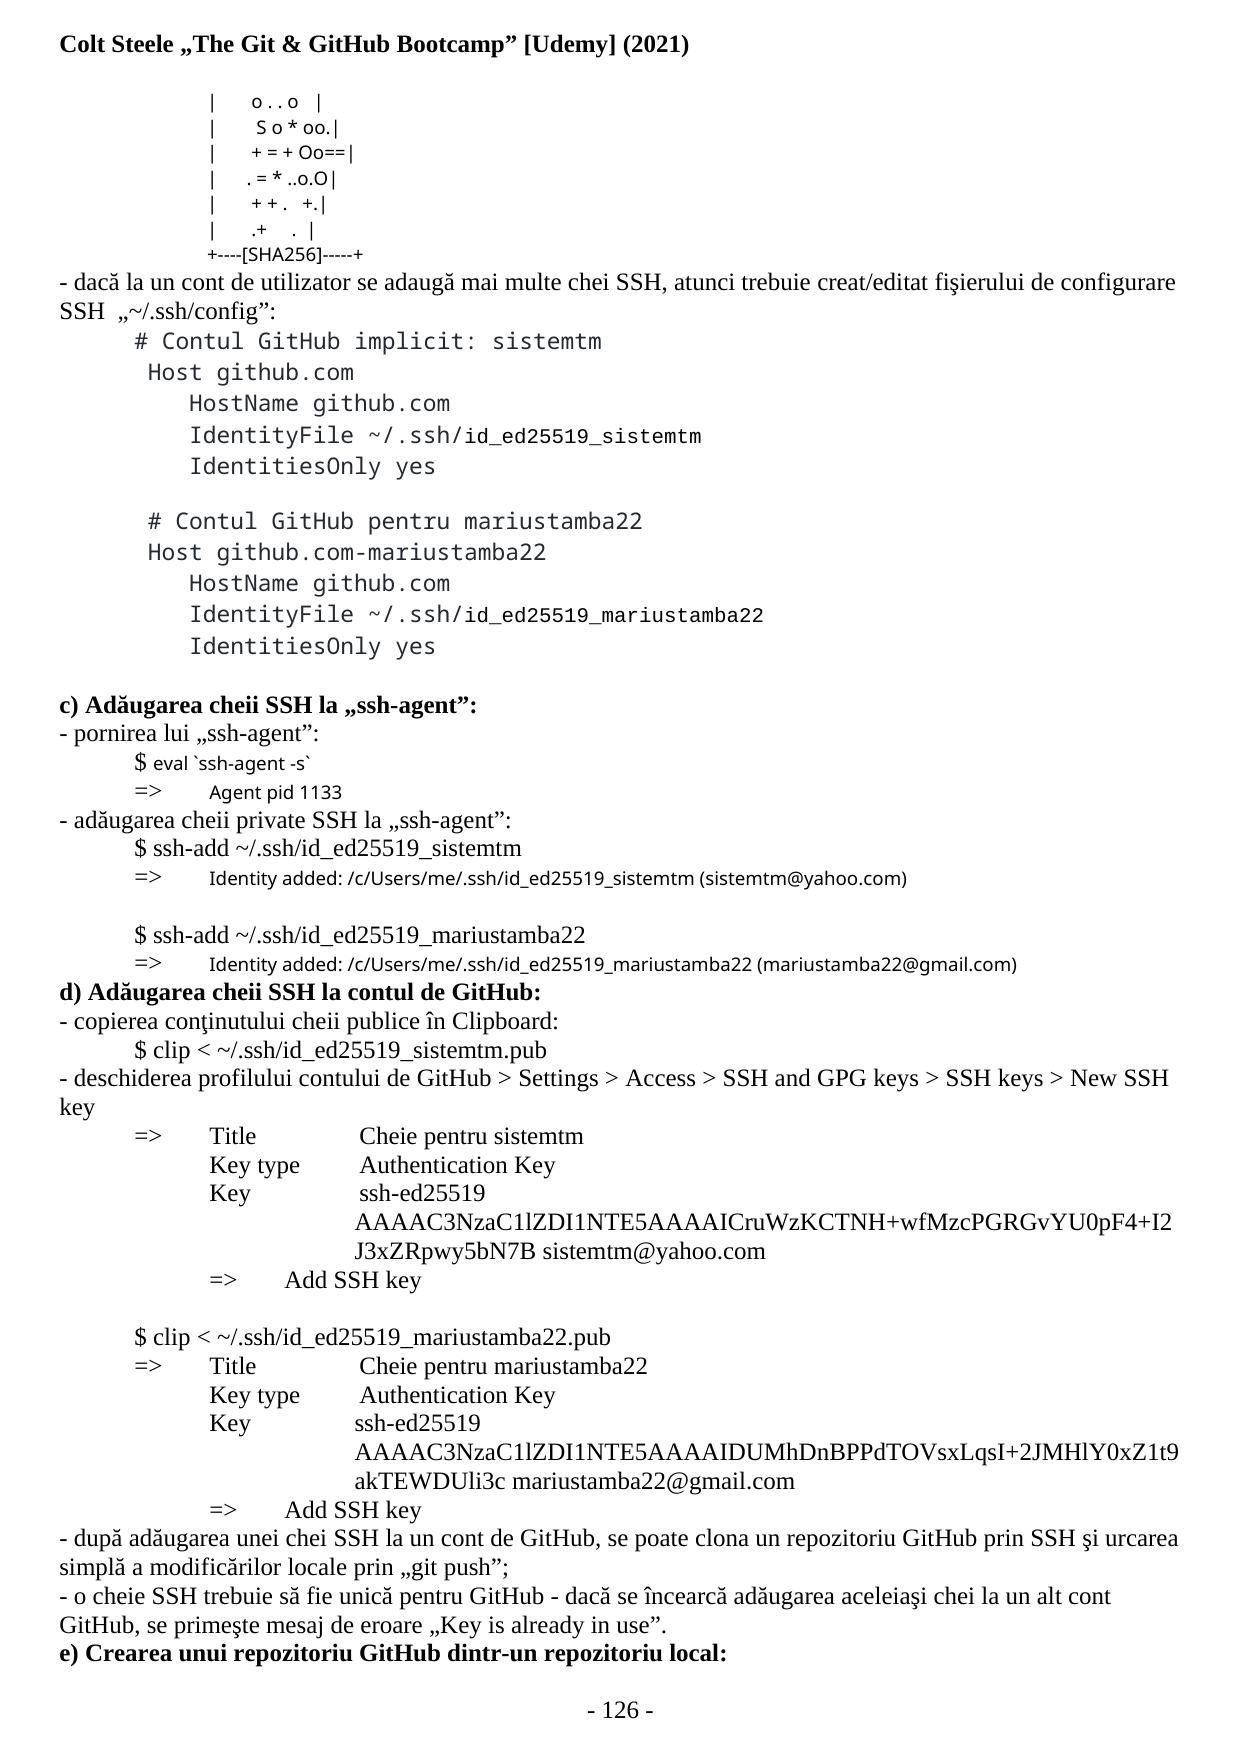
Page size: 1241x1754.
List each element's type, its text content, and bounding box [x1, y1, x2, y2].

text - copierea conţinutului cheii publice în Clipboard: [59, 1006, 1181, 1035]
text Host github.com-mariustamba22 [59, 536, 1181, 567]
text IdentitiesOnly yes [59, 630, 1181, 661]
text IdentityFile ~/.ssh/id_ed25519_sistemtm [59, 418, 1181, 450]
text | o . . o | [59, 89, 1181, 114]
text => Identity added: /c/Users/me/.ssh/id_ed25519_mariustamba22 (mariustamba22@gmail.com) [59, 948, 1181, 977]
text | S o * oo.| [59, 114, 1181, 140]
text HostName github.com [59, 387, 1181, 418]
text - o cheie SSH trebuie să fie unică pentru GitHub - dacă se încearcă adăugarea aceleiaşi chei la un alt cont GitHub, se primeşte mesaj de eroare „Key is already in use”. [59, 1581, 1181, 1638]
text # Contul GitHub pentru mariustamba22 # Contul GitHub secundar: mariustamba22 [59, 505, 1181, 536]
text - pornirea lui „ssh-agent”: [59, 718, 1181, 747]
text => Add SSH key [59, 1265, 1181, 1293]
text c) Adăugarea cheii SSH la „ssh-agent”: [59, 690, 1181, 718]
text e) Crearea unui repozitoriu GitHub dintr-un repozitoriu local: [59, 1638, 1181, 1667]
text => Identity added: /c/Users/me/.ssh/id_ed25519_sistemtm (sistemtm@yahoo.com) [59, 862, 1181, 891]
text +----[SHA256]-----+ [59, 242, 1181, 267]
text => Add SSH key [59, 1495, 1181, 1523]
text | .+ . | [59, 216, 1181, 242]
text Key type Authentication Key [59, 1380, 1181, 1408]
text $ clip < ~/.ssh/id_ed25519_sistemtm.pub [59, 1035, 1181, 1063]
text Key ssh-ed25519 AAAAC3NzaC1lZDI1NTE5AAAAICruWzKCTNH+wfMzcPGRGvYU0pF4+I2J3xZRpwy5bN7B sistemtm@yahoo.com [209, 1178, 1181, 1265]
text | . = * ..o.O| [59, 165, 1181, 191]
text Key ssh-ed25519 AAAAC3NzaC1lZDI1NTE5AAAAIDUMhDnBPPdTOVsxLqsI+2JMHlY0xZ1t9akTEWDUli3c mariustamba22@gmail.com [209, 1408, 1181, 1495]
text Key type Authentication Key [59, 1150, 1181, 1178]
text => Agent pid 1133 [59, 776, 1181, 805]
text IdentityFile ~/.ssh/id_ed25519_mariustamba22 [59, 598, 1181, 630]
text | + = + Oo==| [59, 140, 1181, 165]
text $ ssh-add ~/.ssh/id_ed25519_mariustamba22 [59, 920, 1181, 948]
text | + + . +.| [59, 191, 1181, 216]
text HostName github.com [59, 567, 1181, 598]
text $ clip < ~/.ssh/id_ed25519_mariustamba22.pub [59, 1322, 1181, 1351]
text - dacă la un cont de utilizator se adaugă mai multe chei SSH, atunci trebuie creat/editat fişierului de configurare SSH „~/.ssh/config”: [59, 267, 1181, 325]
text # Contul GitHub implicit: sistemtm [59, 325, 1181, 356]
text IdentitiesOnly yes [59, 450, 1181, 481]
text => Title Cheie pentru sistemtm [59, 1121, 1181, 1150]
text - adăugarea cheii private SSH la „ssh-agent”: [59, 805, 1181, 833]
text - după adăugarea unei chei SSH la un cont de GitHub, se poate clona un repozitoriu GitHub prin SSH şi urcarea simplă a modificărilor locale prin „git push”; [59, 1523, 1181, 1581]
text $ ssh-add ~/.ssh/id_ed25519_sistemtm [59, 833, 1181, 862]
text - deschiderea profilului contului de GitHub > Settings > Access > SSH and GPG keys > SSH keys > New SSH key [59, 1063, 1181, 1121]
text d) Adăugarea cheii SSH la contul de GitHub: [59, 977, 1181, 1006]
text $ eval `ssh-agent -s` [59, 747, 1181, 776]
text Host github.com [59, 356, 1181, 387]
text => Title Cheie pentru mariustamba22 [59, 1351, 1181, 1380]
